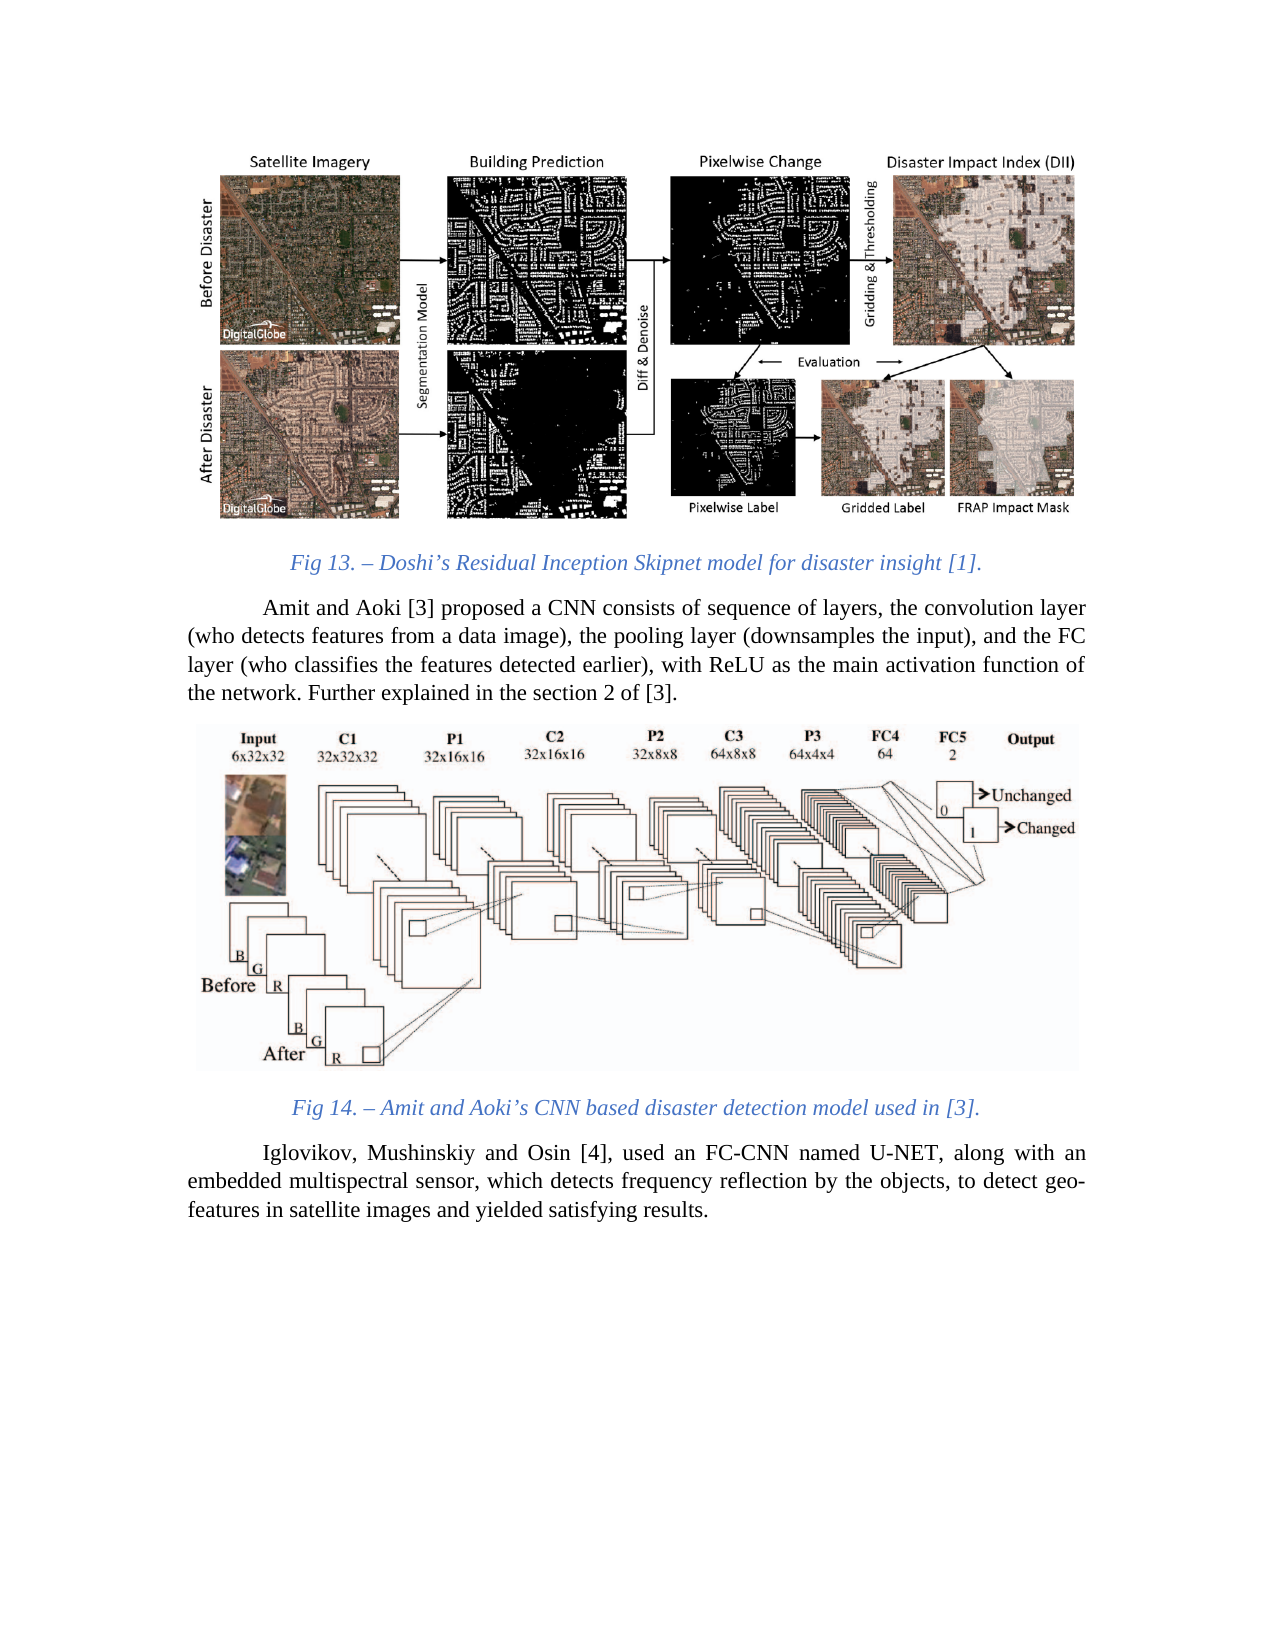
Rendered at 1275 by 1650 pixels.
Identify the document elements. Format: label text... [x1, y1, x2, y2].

picture [196, 724, 1080, 1076]
text Fig 13. – Doshi’s Residual Inception Skipnet model for disaster insight [1]. [187, 549, 1087, 575]
picture [192, 150, 1083, 531]
text Amit and Aoki [3] proposed a CNN consists of sequence of layers, the convolution layer (who detects features from a data image), the pooling layer (downsamples the input), and the FC layer (who classifies the features detected earlier), with ReLU as the main activation function of the network. Further explained in the section 2 of [3]. [187, 594, 1087, 706]
text Fig 14. – Amit and Aoki’s CNN based disaster detection model used in [3]. [187, 1094, 1087, 1120]
text Iglovikov, Mushinskiy and Osin [4], used an FC-CNN named U-NET, along with an embedded multispectral sensor, which detects frequency reflection by the objects, to detect geo-features in satellite images and yielded satisfying results. [187, 1139, 1087, 1222]
